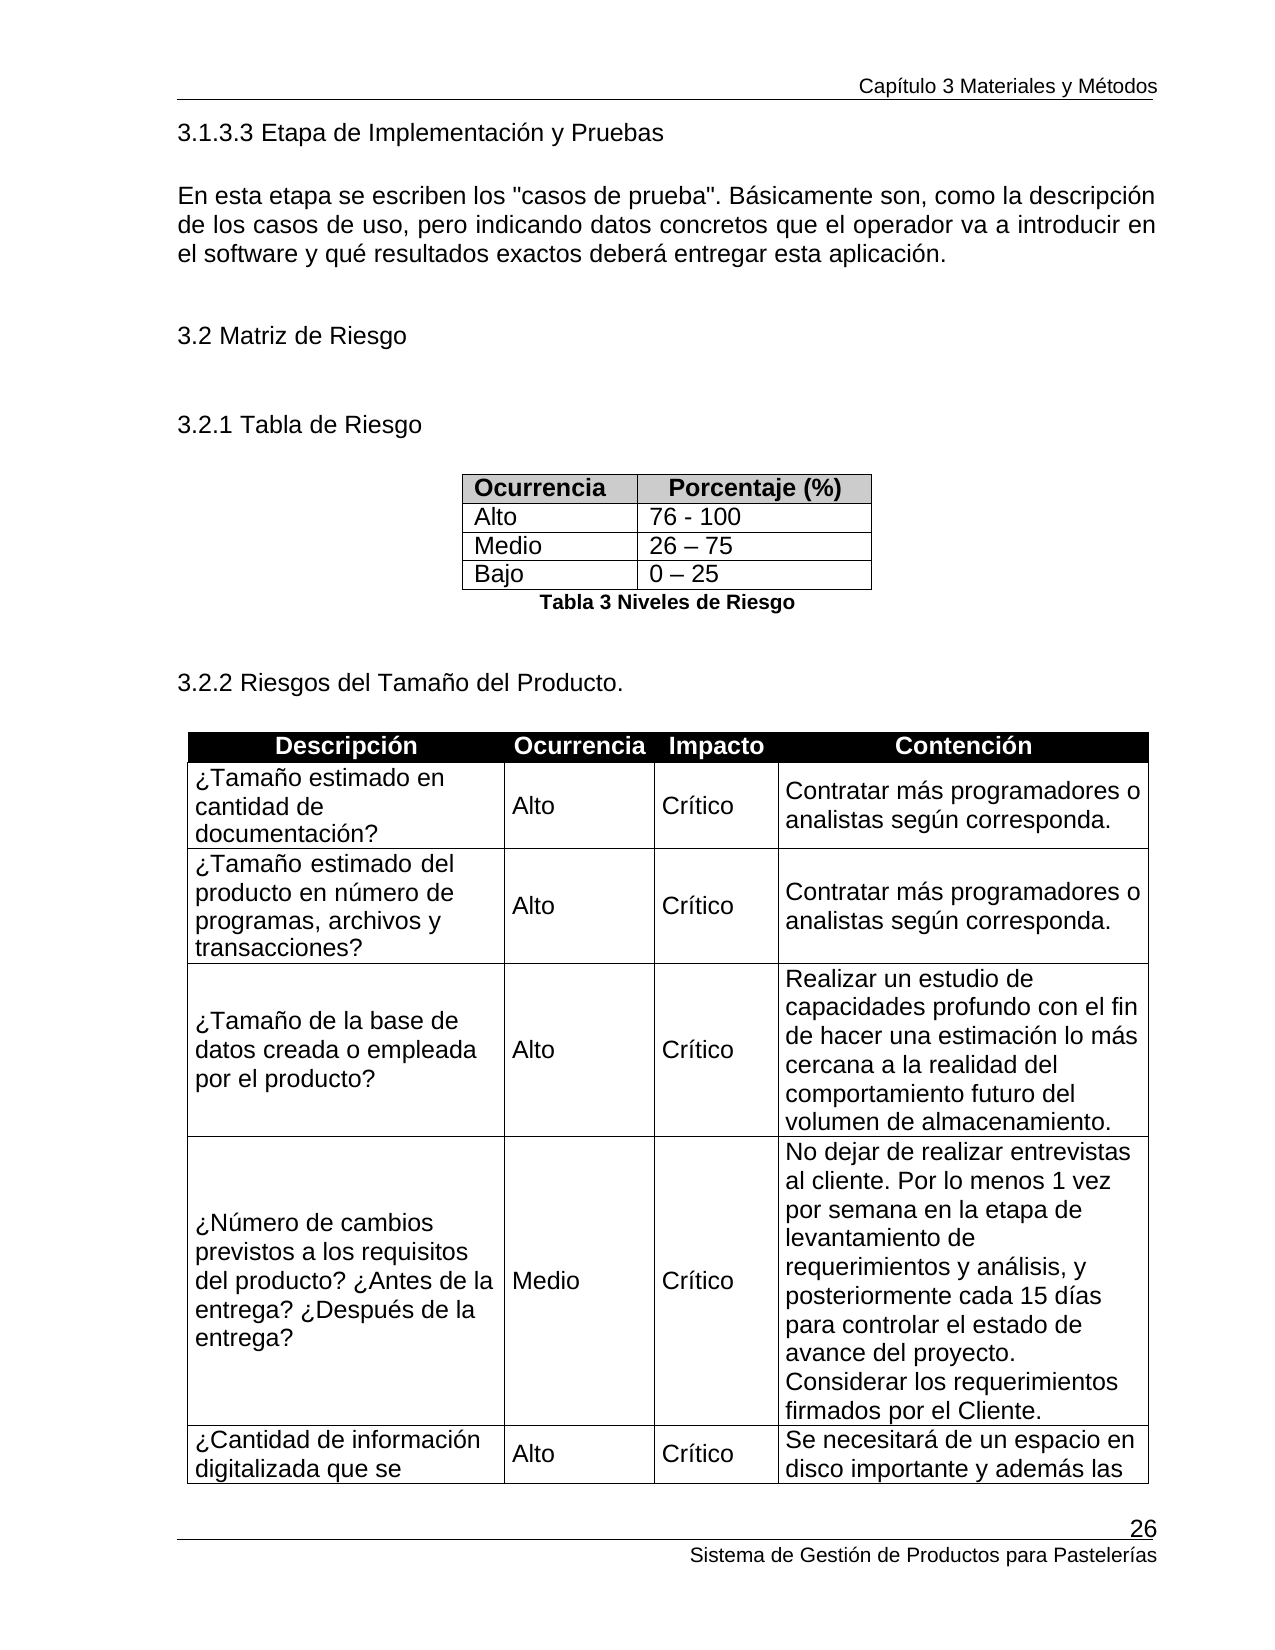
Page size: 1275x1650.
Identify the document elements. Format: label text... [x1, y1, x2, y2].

table_cell Contratar más programadores o analistas según corresponda. [779, 763, 1148, 848]
table_cell No dejar de realizar entrevistas al cliente. Por lo menos 1 vez por semana en la etapa de levantamiento de requerimientos y análisis, y posteriormente cada 15 días para controlar el estado de avance del proyecto. Considerar los requerimientos firmados por el Cliente. [779, 1137, 1148, 1425]
table_cell Se necesitará de un espacio en disco importante y además las [779, 1426, 1148, 1483]
table_cell Crítico [655, 849, 778, 963]
table_header Impacto [654, 732, 778, 762]
table_header Contención [778, 732, 1149, 762]
table_header Porcentaje (%) [638, 475, 871, 503]
table_cell Medio [463, 533, 637, 560]
table_cell ¿Tamaño estimado del producto en número de programas, archivos y transacciones? [188, 849, 504, 963]
table_cell ¿Tamaño estimado en cantidad de documentación? [188, 763, 504, 848]
table_cell Crítico [655, 964, 778, 1136]
table_cell Alto [505, 849, 654, 963]
table_cell ¿Tamaño de la base de datos creada o empleada por el producto? [188, 964, 504, 1136]
table_cell Crítico [655, 1137, 778, 1425]
table_cell 26 – 75 [638, 533, 871, 560]
table_cell Bajo [463, 561, 637, 589]
table_header Descripción [188, 732, 505, 762]
list Etapa de Implementación y Pruebas [177, 117, 1183, 146]
table_cell Crítico [655, 763, 778, 848]
list Riesgos del Tamaño del Producto. [177, 668, 1183, 696]
list Tabla de Riesgo [177, 410, 1183, 439]
table_cell 76 - 100 [638, 504, 871, 532]
table_cell 0 – 25 [638, 561, 871, 589]
list Matriz de Riesgo [177, 321, 1183, 350]
text En esta etapa se escriben los "casos de prueba". Básicamente son, como la descripción de los casos de uso, pero indicando datos concretos que el operador va a introducir en el software y qué resultados exactos deberá entregar esta aplicación. [177, 181, 1158, 267]
table_cell Contratar más programadores o analistas según corresponda. [779, 849, 1148, 963]
table_cell Alto [505, 763, 654, 848]
table_cell ¿Cantidad de información digitalizada que se [188, 1426, 504, 1483]
table_cell ¿Número de cambios previstos a los requisitos del producto? ¿Antes de la entrega? ¿Después de la entrega? [188, 1137, 504, 1425]
table_cell Alto [505, 964, 654, 1136]
table_header Ocurrencia [505, 732, 654, 762]
table_cell Realizar un estudio de capacidades profundo con el fin de hacer una estimación lo más cercana a la realidad del comportamiento futuro del volumen de almacenamiento. [779, 964, 1148, 1136]
table_cell Alto [463, 504, 637, 532]
table_cell Alto [505, 1426, 654, 1483]
table_cell Medio [505, 1137, 654, 1425]
text Tabla 3 Niveles de Riesgo [413, 590, 921, 614]
table_cell Crítico [655, 1426, 778, 1483]
table_header Ocurrencia [463, 475, 637, 503]
